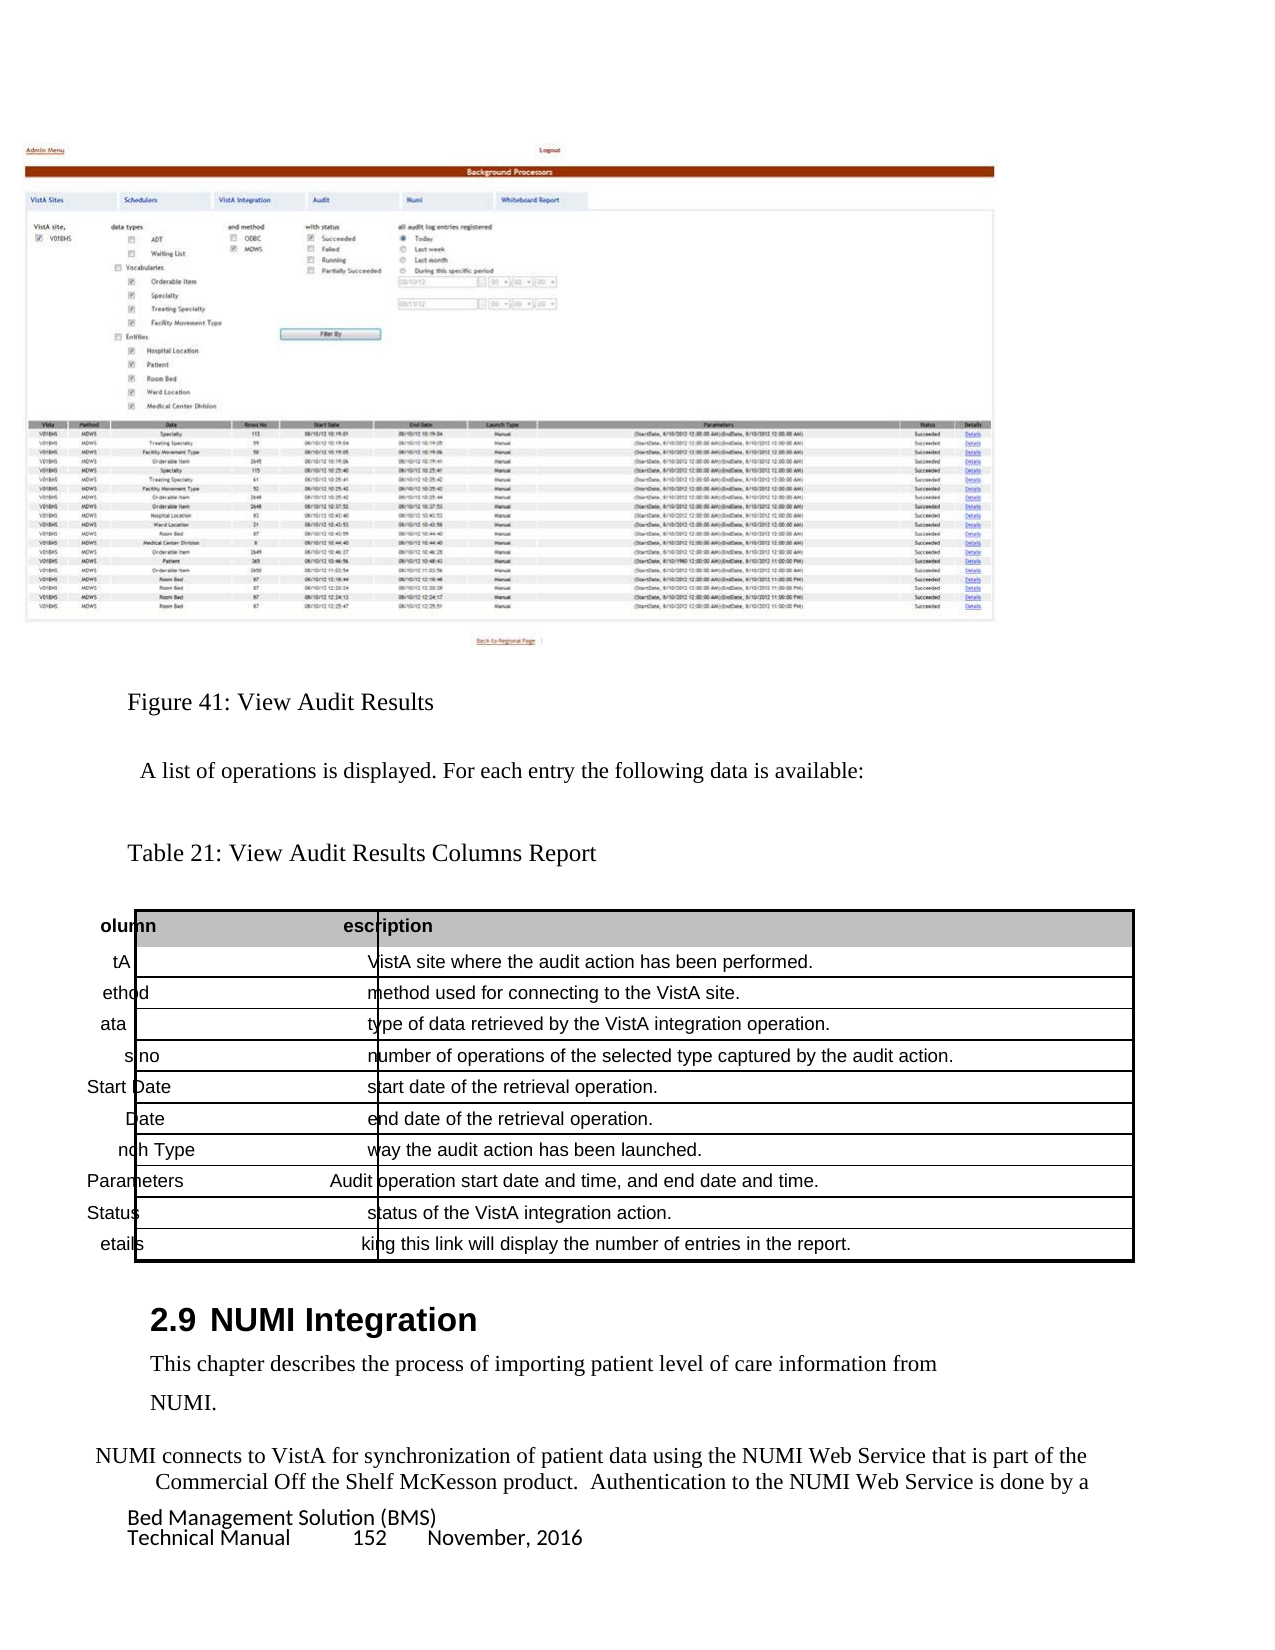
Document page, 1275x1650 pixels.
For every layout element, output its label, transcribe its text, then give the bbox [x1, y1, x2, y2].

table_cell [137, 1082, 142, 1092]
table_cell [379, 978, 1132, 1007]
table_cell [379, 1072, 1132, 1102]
subtitle NUMI Integration [150, 1299, 1148, 1338]
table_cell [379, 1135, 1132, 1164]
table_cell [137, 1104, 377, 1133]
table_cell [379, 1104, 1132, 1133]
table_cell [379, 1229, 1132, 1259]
text This chapter describes the process of importing patient level of care information from NUMI. [150, 1338, 1008, 1415]
text Figure : View Audit Results [127, 687, 1148, 716]
picture [22, 143, 998, 647]
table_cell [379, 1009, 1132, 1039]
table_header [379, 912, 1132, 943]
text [95, 1442, 1148, 1494]
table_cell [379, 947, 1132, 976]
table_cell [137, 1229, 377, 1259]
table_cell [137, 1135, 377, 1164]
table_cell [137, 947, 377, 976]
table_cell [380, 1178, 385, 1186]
text Table : View Audit Results Columns Report [127, 838, 1148, 867]
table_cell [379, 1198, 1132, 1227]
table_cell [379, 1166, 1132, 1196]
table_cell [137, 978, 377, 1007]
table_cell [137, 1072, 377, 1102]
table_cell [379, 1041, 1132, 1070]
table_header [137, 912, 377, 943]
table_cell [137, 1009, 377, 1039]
text A list of operations is displayed. For each entry the following data is available: [139, 757, 882, 784]
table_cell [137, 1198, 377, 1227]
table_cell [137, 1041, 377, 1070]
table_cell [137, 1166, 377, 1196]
